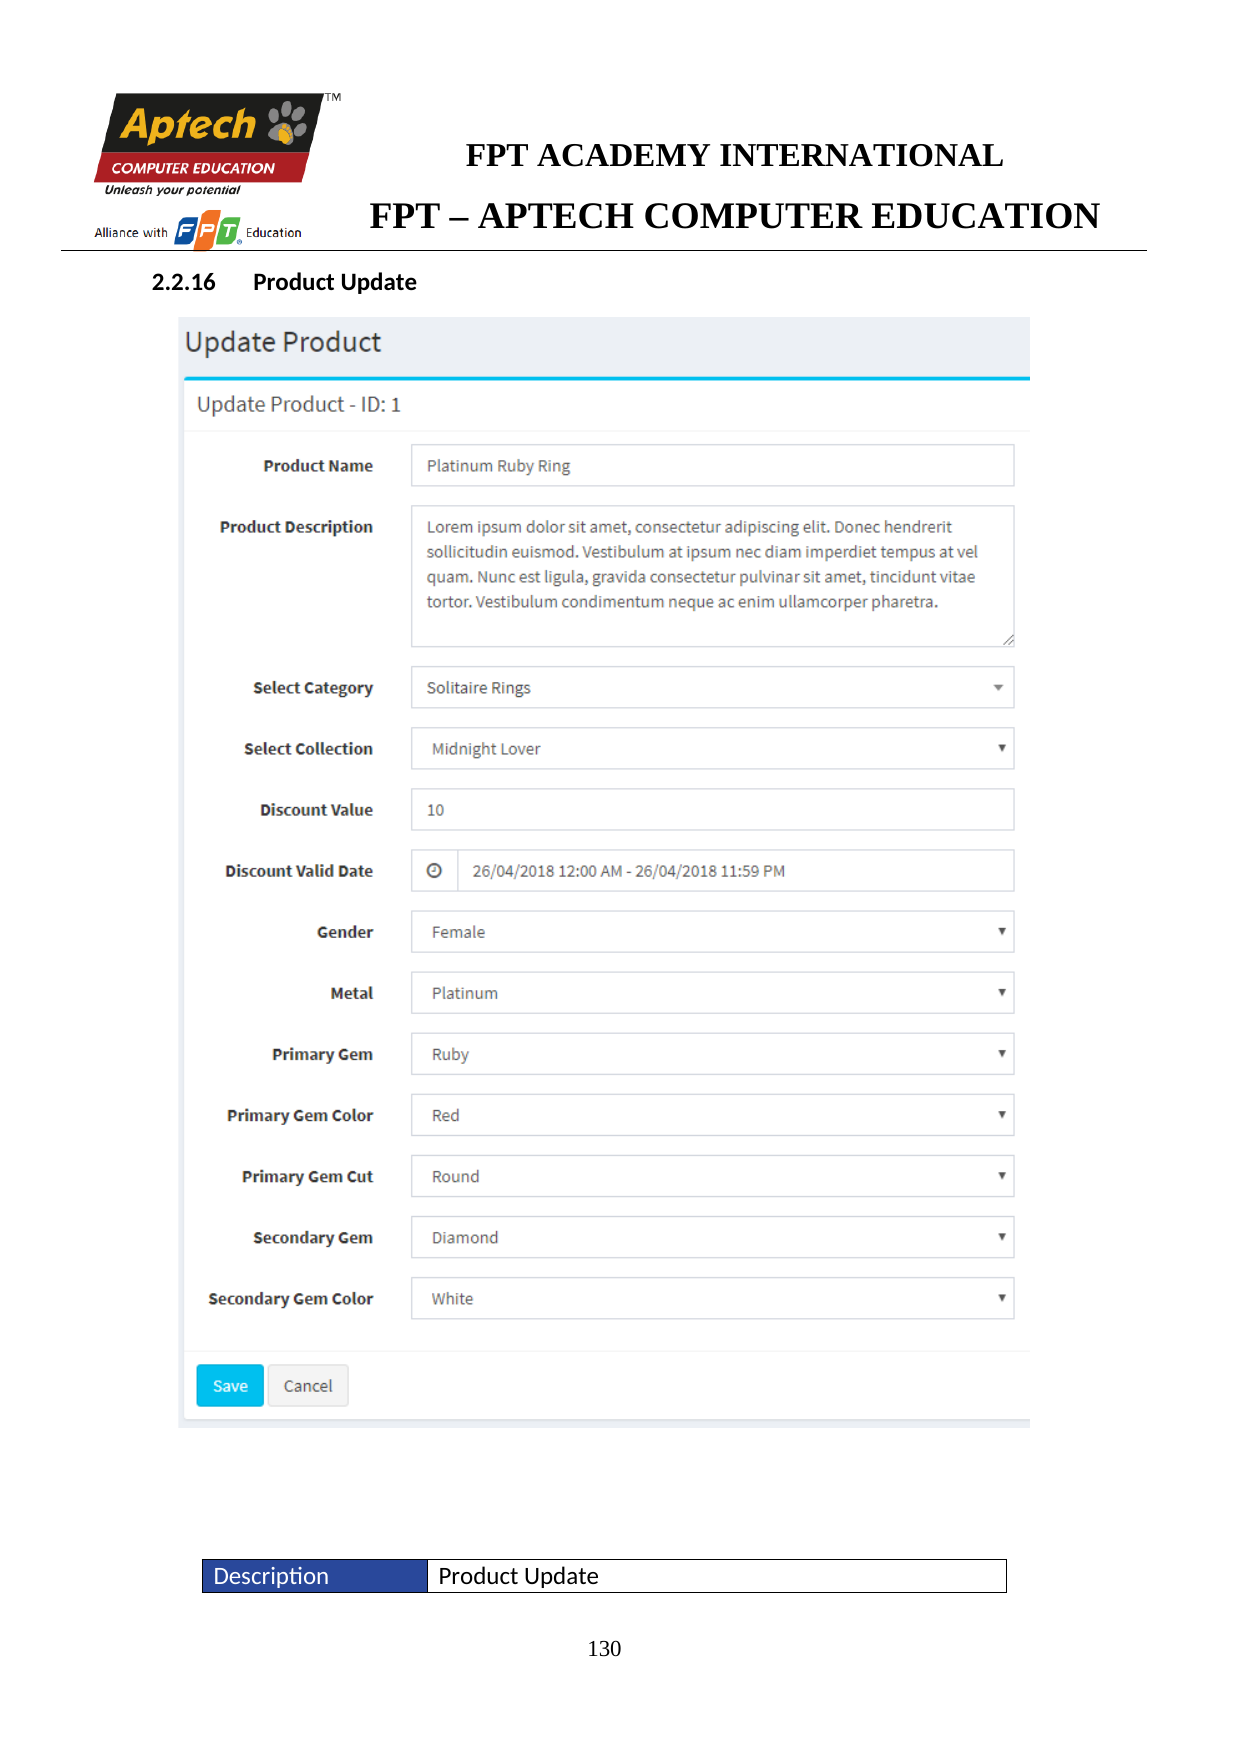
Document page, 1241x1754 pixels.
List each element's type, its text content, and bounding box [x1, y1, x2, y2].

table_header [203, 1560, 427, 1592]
picture [90, 251, 216, 256]
subtitle Product Update [216, 150, 1105, 250]
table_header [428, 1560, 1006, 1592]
picture [178, 317, 1030, 1428]
subtitle Product Update [216, 251, 1105, 296]
picture [90, 86, 344, 250]
